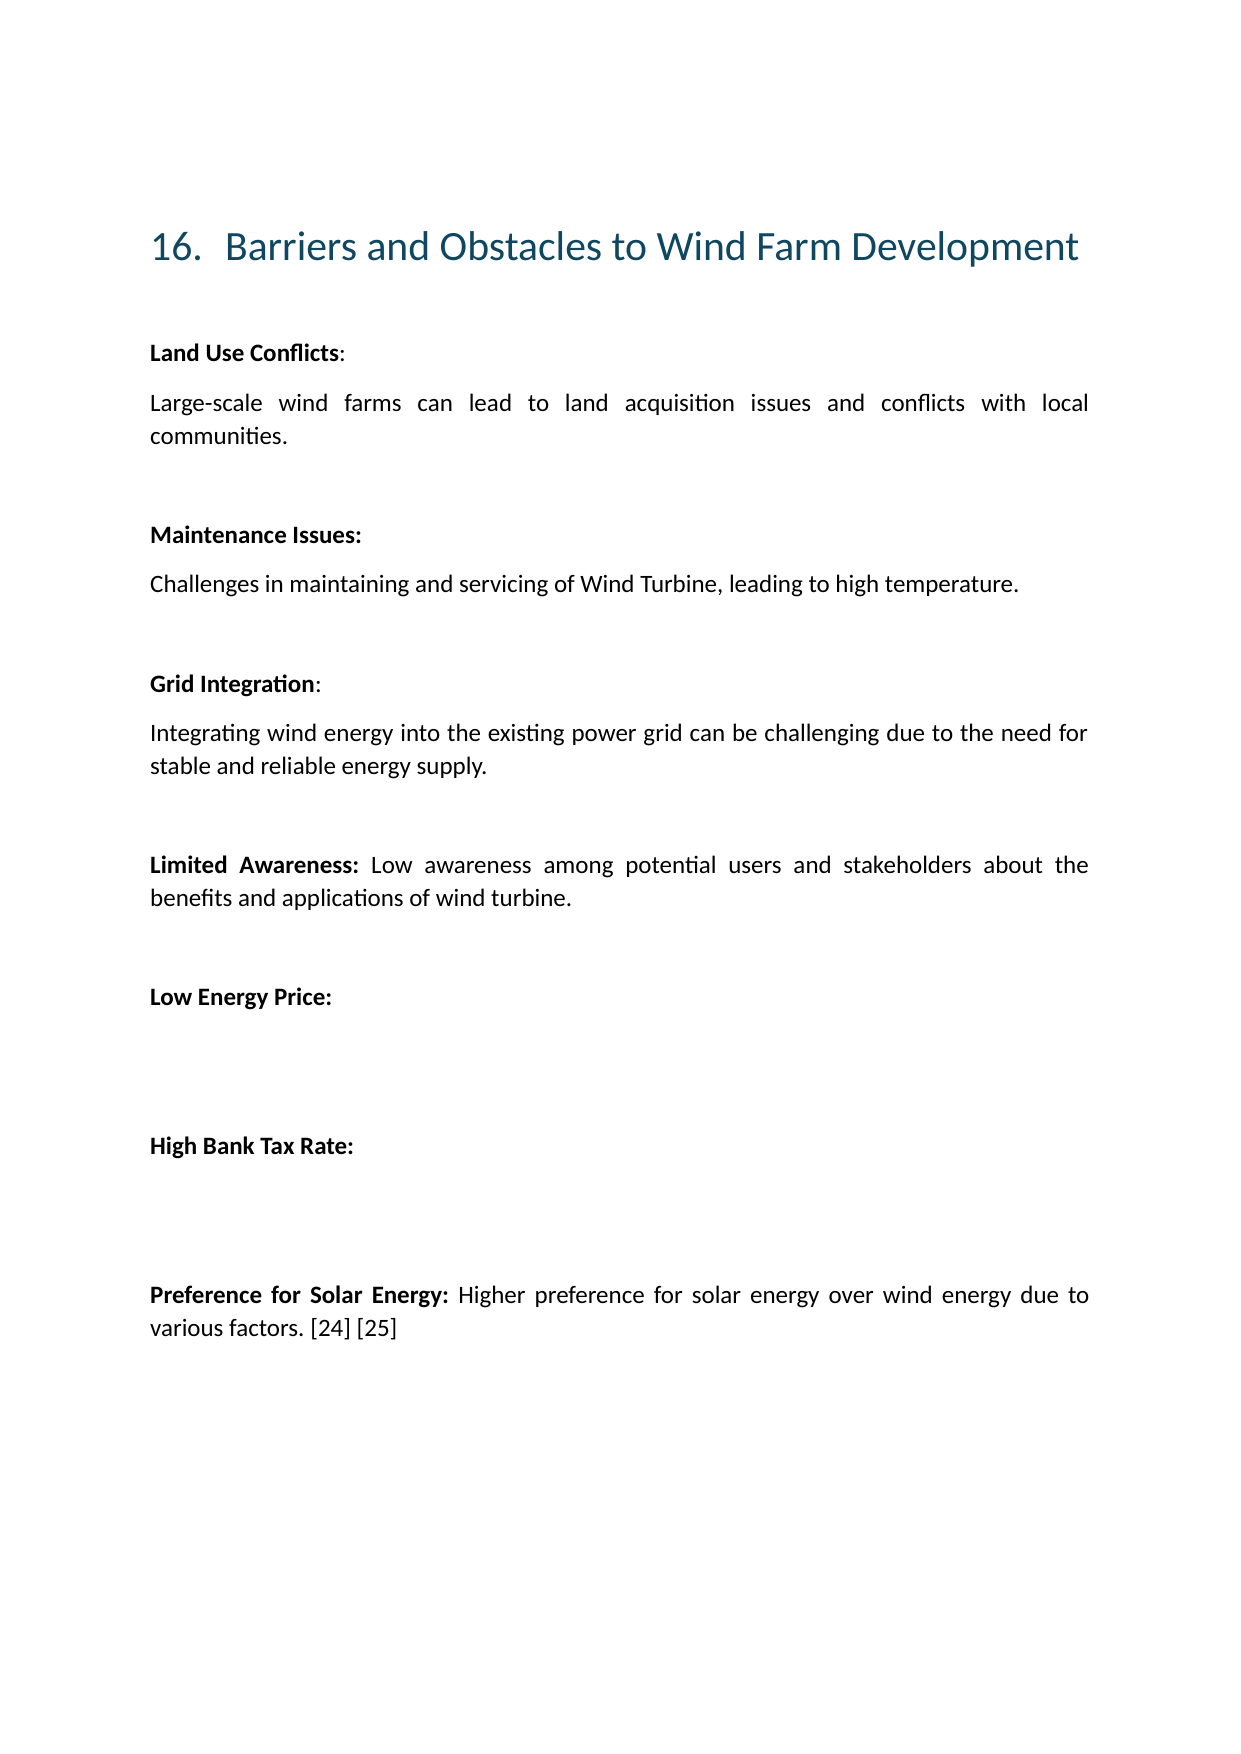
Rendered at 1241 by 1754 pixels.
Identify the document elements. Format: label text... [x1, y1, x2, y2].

text High Bank Tax Rate: [150, 1130, 1090, 1161]
text Challenges in maintaining and servicing of Wind Turbine, leading to high temperature. [150, 569, 1090, 599]
text Integrating wind energy into the existing power grid can be challenging due to the need for stable and reliable energy supply. [150, 717, 1090, 781]
subtitle 16. Barriers and Obstacles to Wind Farm Development [150, 220, 1090, 271]
text Low Energy Price: [150, 982, 1090, 1012]
text Grid Integration: [150, 668, 1090, 698]
text Large-scale wind farms can lead to land acquisition issues and conflicts with local communities. [150, 387, 1090, 450]
text Preference for Solar Energy: Higher preference for solar energy over wind energy due to various factors. [150, 1279, 1090, 1342]
text Land Use Conflicts: [150, 337, 1090, 368]
text Limited Awareness: Low awareness among potential users and stakeholders about the benefits and applications of wind turbine. [150, 849, 1090, 913]
text Maintenance Issues: [150, 519, 1090, 549]
